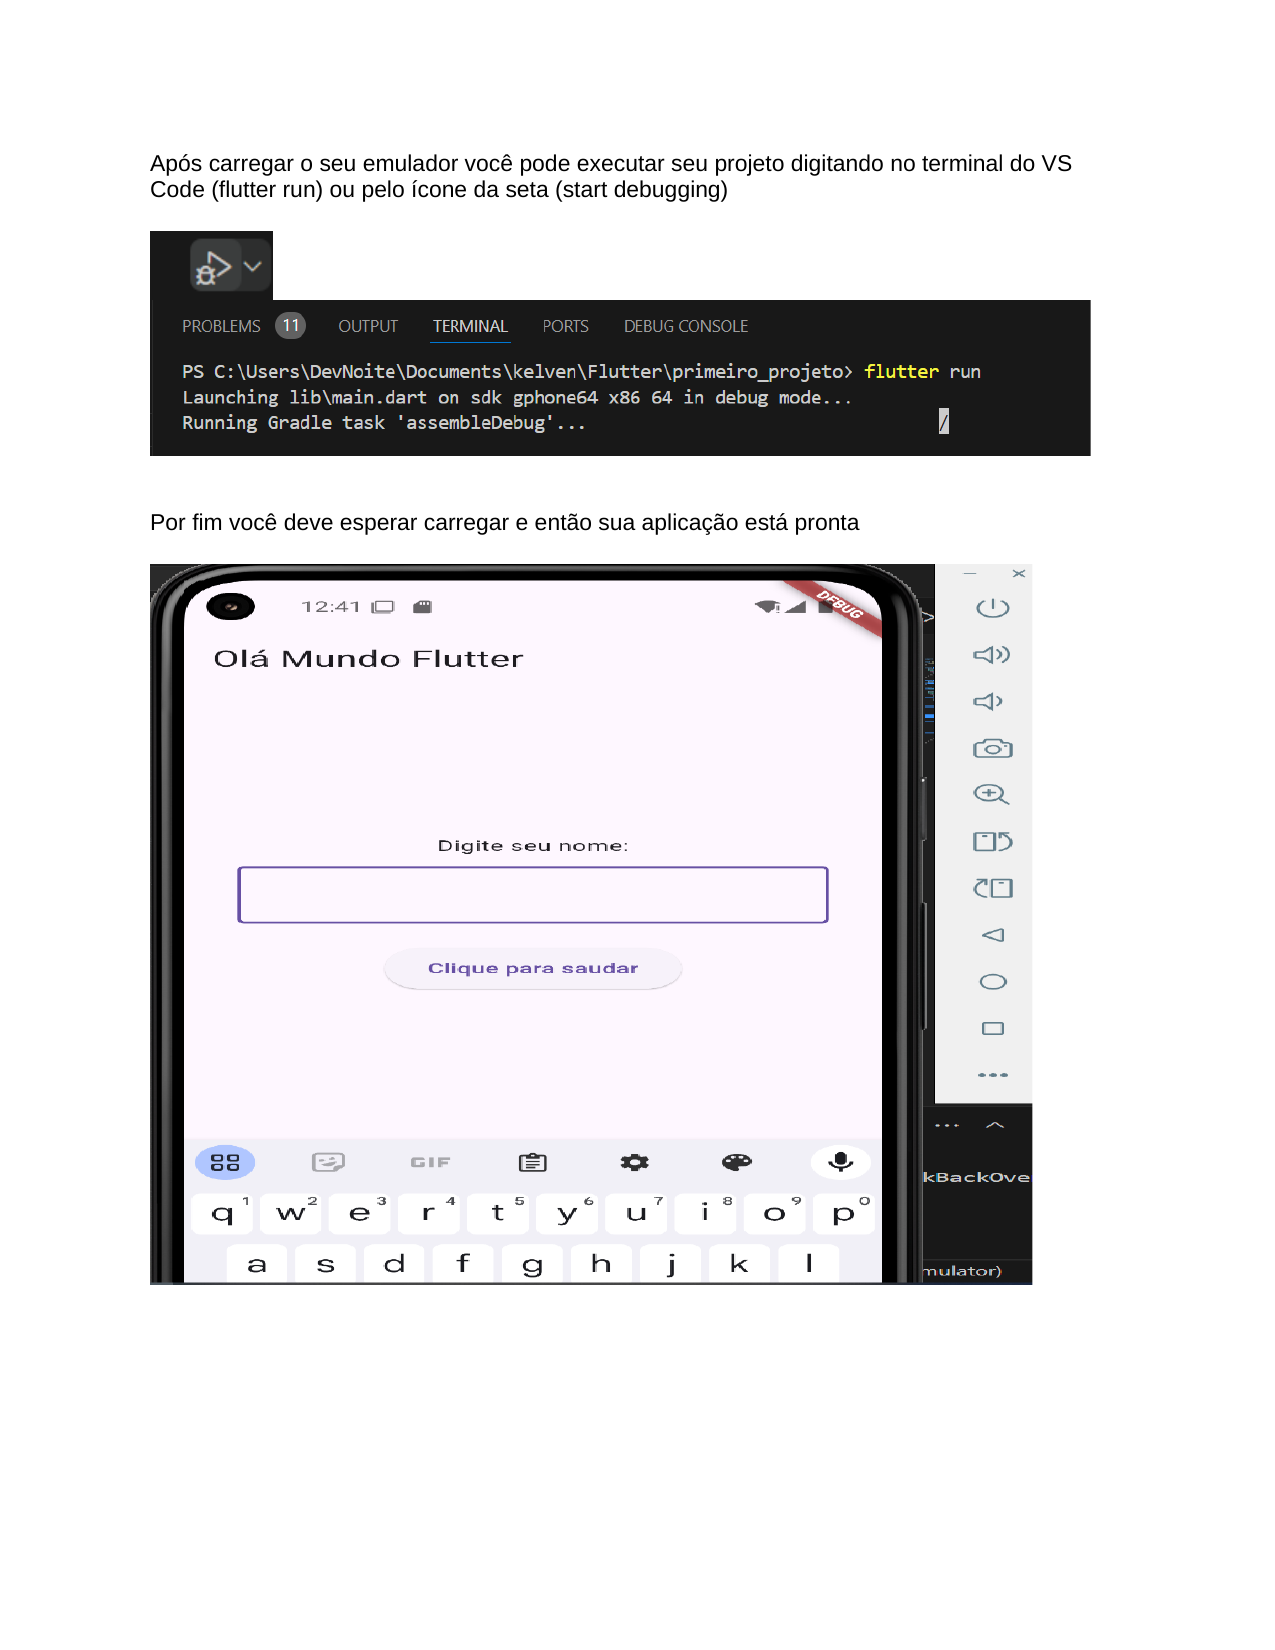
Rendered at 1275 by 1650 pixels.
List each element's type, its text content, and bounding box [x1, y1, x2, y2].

picture [150, 231, 1091, 456]
text Por fim você deve esperar carregar e então sua aplicação está pronta [150, 509, 1125, 536]
picture [150, 564, 1033, 1285]
text Após carregar o seu emulador você pode executar seu projeto digitando no terminal do VS Code (flutter run) ou pelo ícone da seta (start debugging) [150, 150, 1125, 203]
